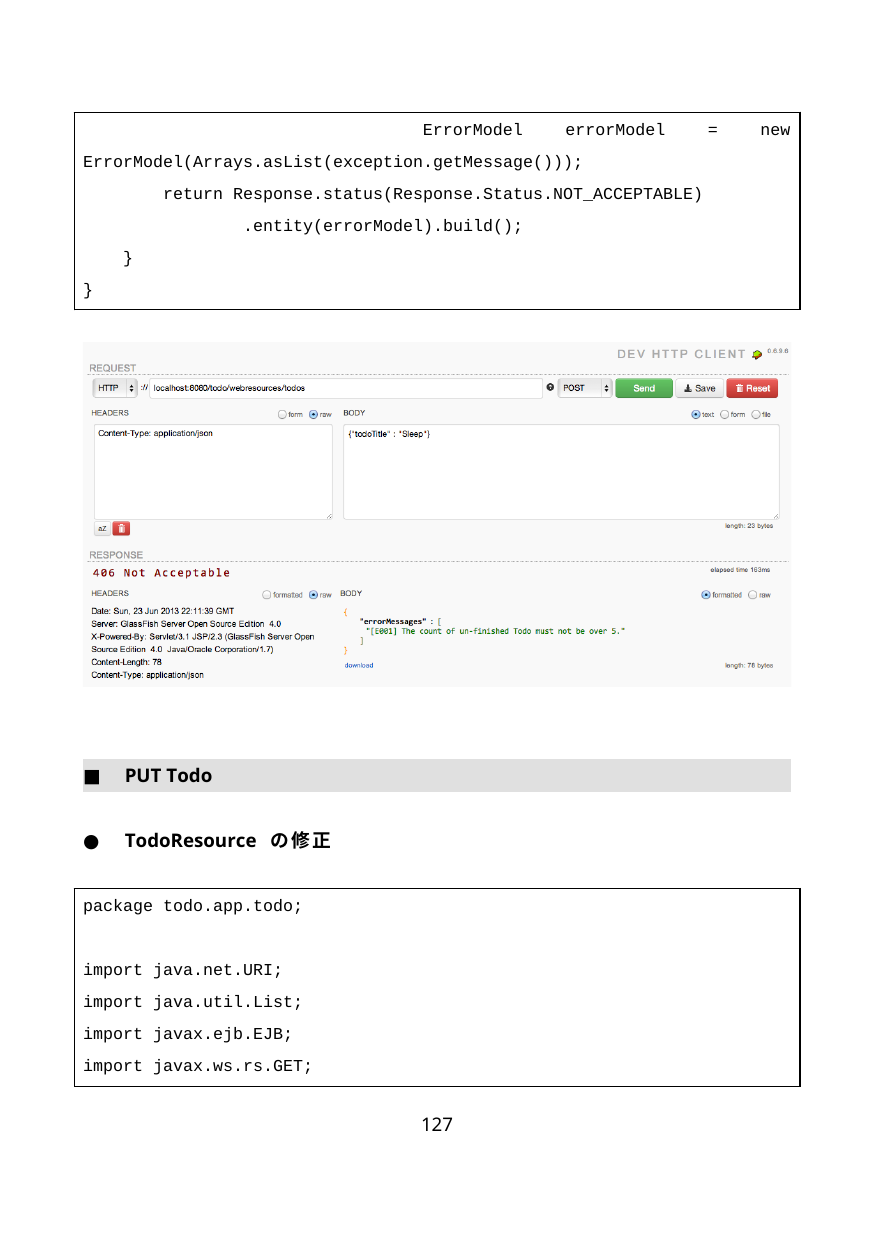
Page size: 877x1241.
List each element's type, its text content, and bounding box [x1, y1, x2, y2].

picture [82, 342, 792, 687]
subtitle TodoResourceの修正 [83, 824, 791, 856]
text import java.util.List; [83, 987, 791, 1019]
text } [83, 243, 791, 272]
text package todo.app.todo; [75, 889, 799, 923]
text ErrorModel errorModel = new ErrorModel(Arrays.asList(exception.getMessage())); [75, 113, 799, 179]
subtitle PUT Todo [83, 759, 791, 792]
text } [75, 272, 799, 309]
text import javax.ejb.EJB; [83, 1019, 791, 1048]
text .entity(errorModel).build(); [83, 211, 791, 243]
text import java.net.URI; [83, 955, 791, 987]
text return Response.status(Response.Status.NOT_ACCEPTABLE) [83, 179, 791, 211]
text import javax.ws.rs.GET; [75, 1048, 799, 1086]
